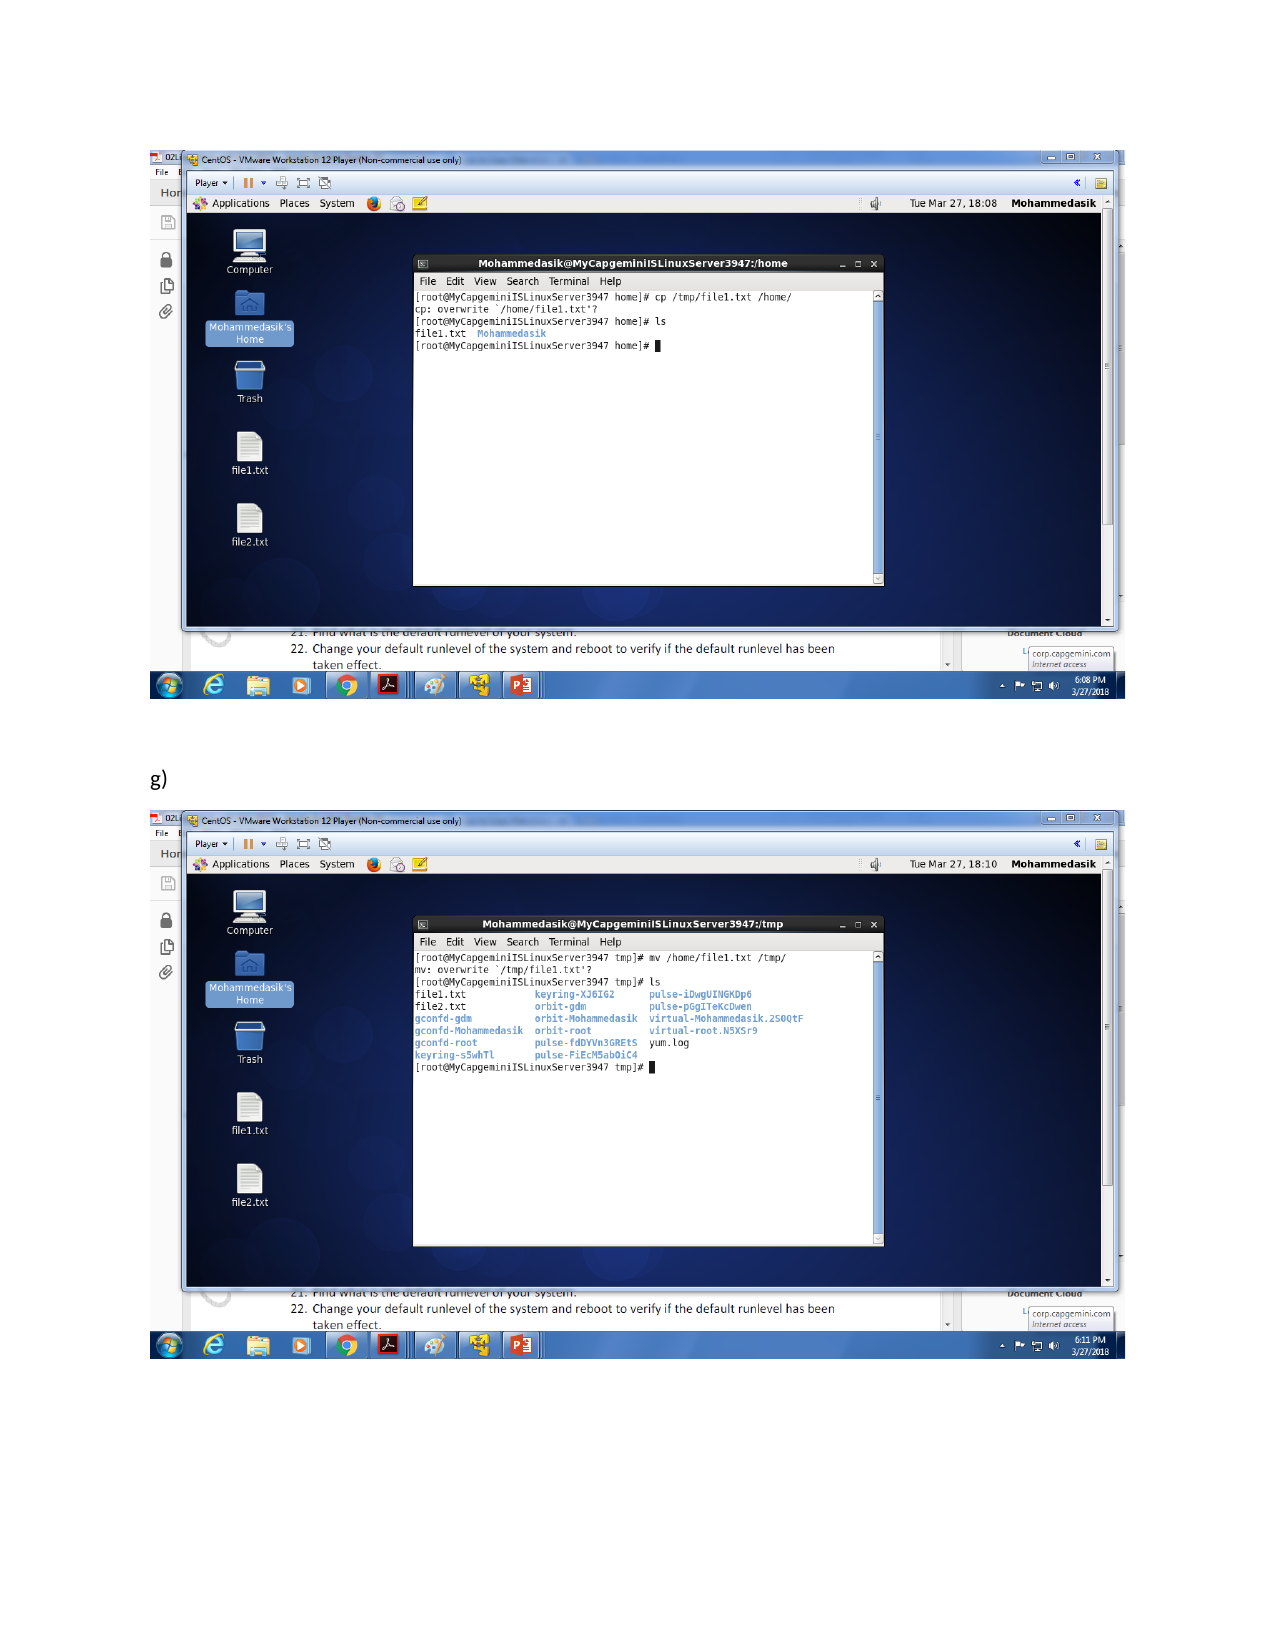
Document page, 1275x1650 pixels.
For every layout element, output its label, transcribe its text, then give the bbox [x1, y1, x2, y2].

picture [150, 810, 1125, 1359]
text g) [150, 764, 1125, 792]
picture [150, 150, 1125, 699]
